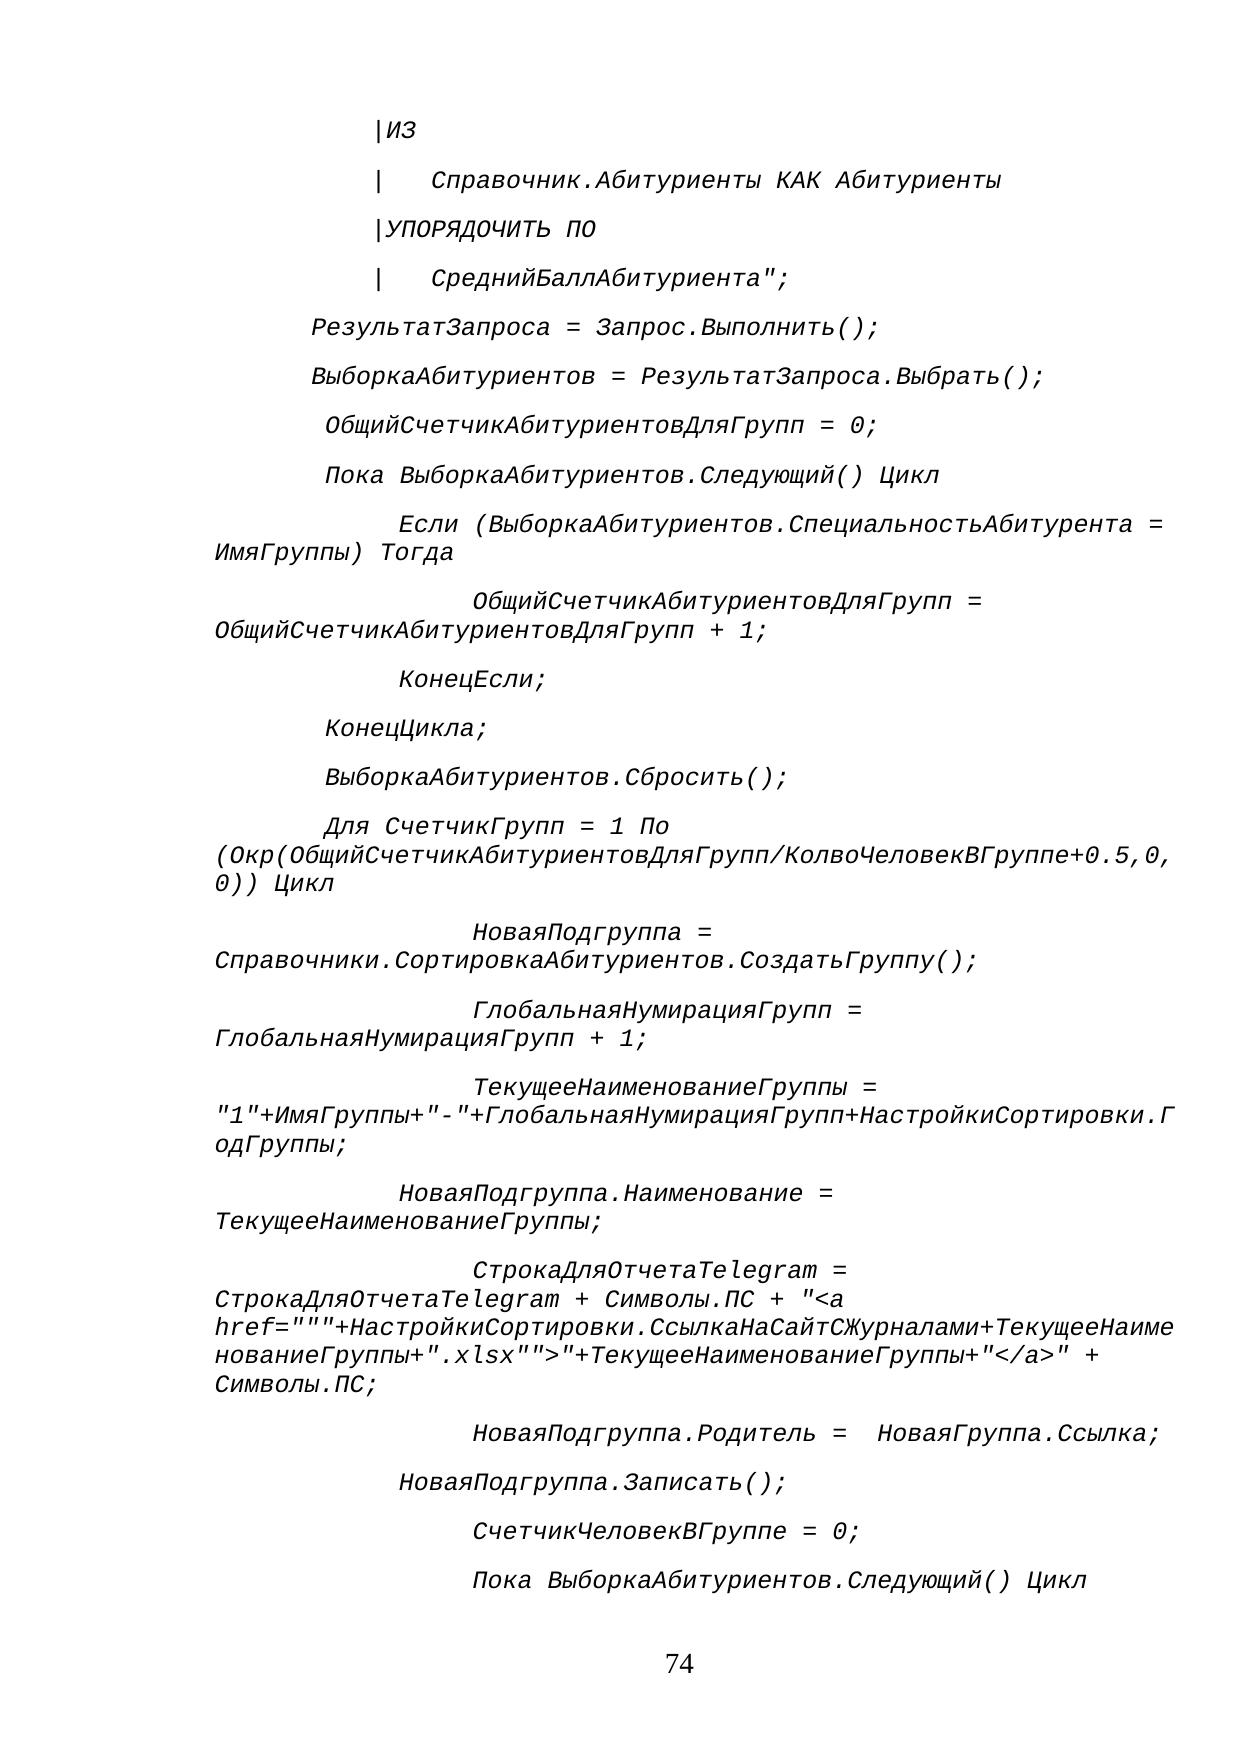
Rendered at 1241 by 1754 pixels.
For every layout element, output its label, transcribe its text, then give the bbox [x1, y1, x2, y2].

text СтрокаДляОтчетаTelegram = СтрокаДляОтчетаTelegram + Символы.ПС + "<a href="""+НастройкиСортировки.СсылкаНаСайтСЖурналами+ТекущееНаименованиеГруппы+".xlsx"">"+ТекущееНаименованиеГруппы+"</a>" + Символы.ПС; [214, 1258, 1181, 1400]
text Пока ВыборкаАбитуриентов.Следующий() Цикл [214, 1568, 1181, 1596]
text КонецЦикла; [214, 716, 1181, 744]
text |УПОРЯДОЧИТЬ ПО [214, 216, 1181, 245]
text | СреднийБаллАбитуриента"; [214, 266, 1181, 294]
text НоваяПодгруппа.Записать(); [214, 1470, 1181, 1498]
text НоваяПодгруппа.Наименование = ТекущееНаименованиеГруппы; [214, 1181, 1181, 1237]
text ВыборкаАбитуриентов = РезультатЗапроса.Выбрать(); [214, 364, 1181, 392]
text ГлобальнаяНумирацияГрупп = ГлобальнаяНумирацияГрупп + 1; [214, 997, 1181, 1054]
text ВыборкаАбитуриентов.Сбросить(); [214, 765, 1181, 793]
text РезультатЗапроса = Запрос.Выполнить(); [214, 315, 1181, 343]
text ОбщийСчетчикАбитуриентовДляГрупп = 0; [214, 413, 1181, 441]
text Для СчетчикГрупп = 1 По (Окр(ОбщийСчетчикАбитуриентовДляГрупп/КолвоЧеловекВГруппе+0.5,0,0)) Цикл [214, 814, 1181, 899]
text | Справочник.Абитуриенты КАК Абитуриенты [214, 167, 1181, 196]
text ТекущееНаименованиеГруппы = "1"+ИмяГруппы+"-"+ГлобальнаяНумирацияГрупп+НастройкиСортировки.ГодГруппы; [214, 1075, 1181, 1160]
text КонецЕсли; [214, 666, 1181, 695]
text НоваяПодгруппа.Родитель = НоваяГруппа.Ссылка; [214, 1421, 1181, 1449]
text НоваяПодгруппа = Справочники.СортировкаАбитуриентов.СоздатьГруппу(); [214, 920, 1181, 976]
text Если (ВыборкаАбитуриентов.СпециальностьАбитурента = ИмяГруппы) Тогда [214, 511, 1181, 568]
text |ИЗ [214, 118, 1181, 146]
text ОбщийСчетчикАбитуриентовДляГрупп = ОбщийСчетчикАбитуриентовДляГрупп + 1; [214, 589, 1181, 646]
text Пока ВыборкаАбитуриентов.Следующий() Цикл [214, 462, 1181, 491]
text СчетчикЧеловекВГруппе = 0; [214, 1519, 1181, 1547]
